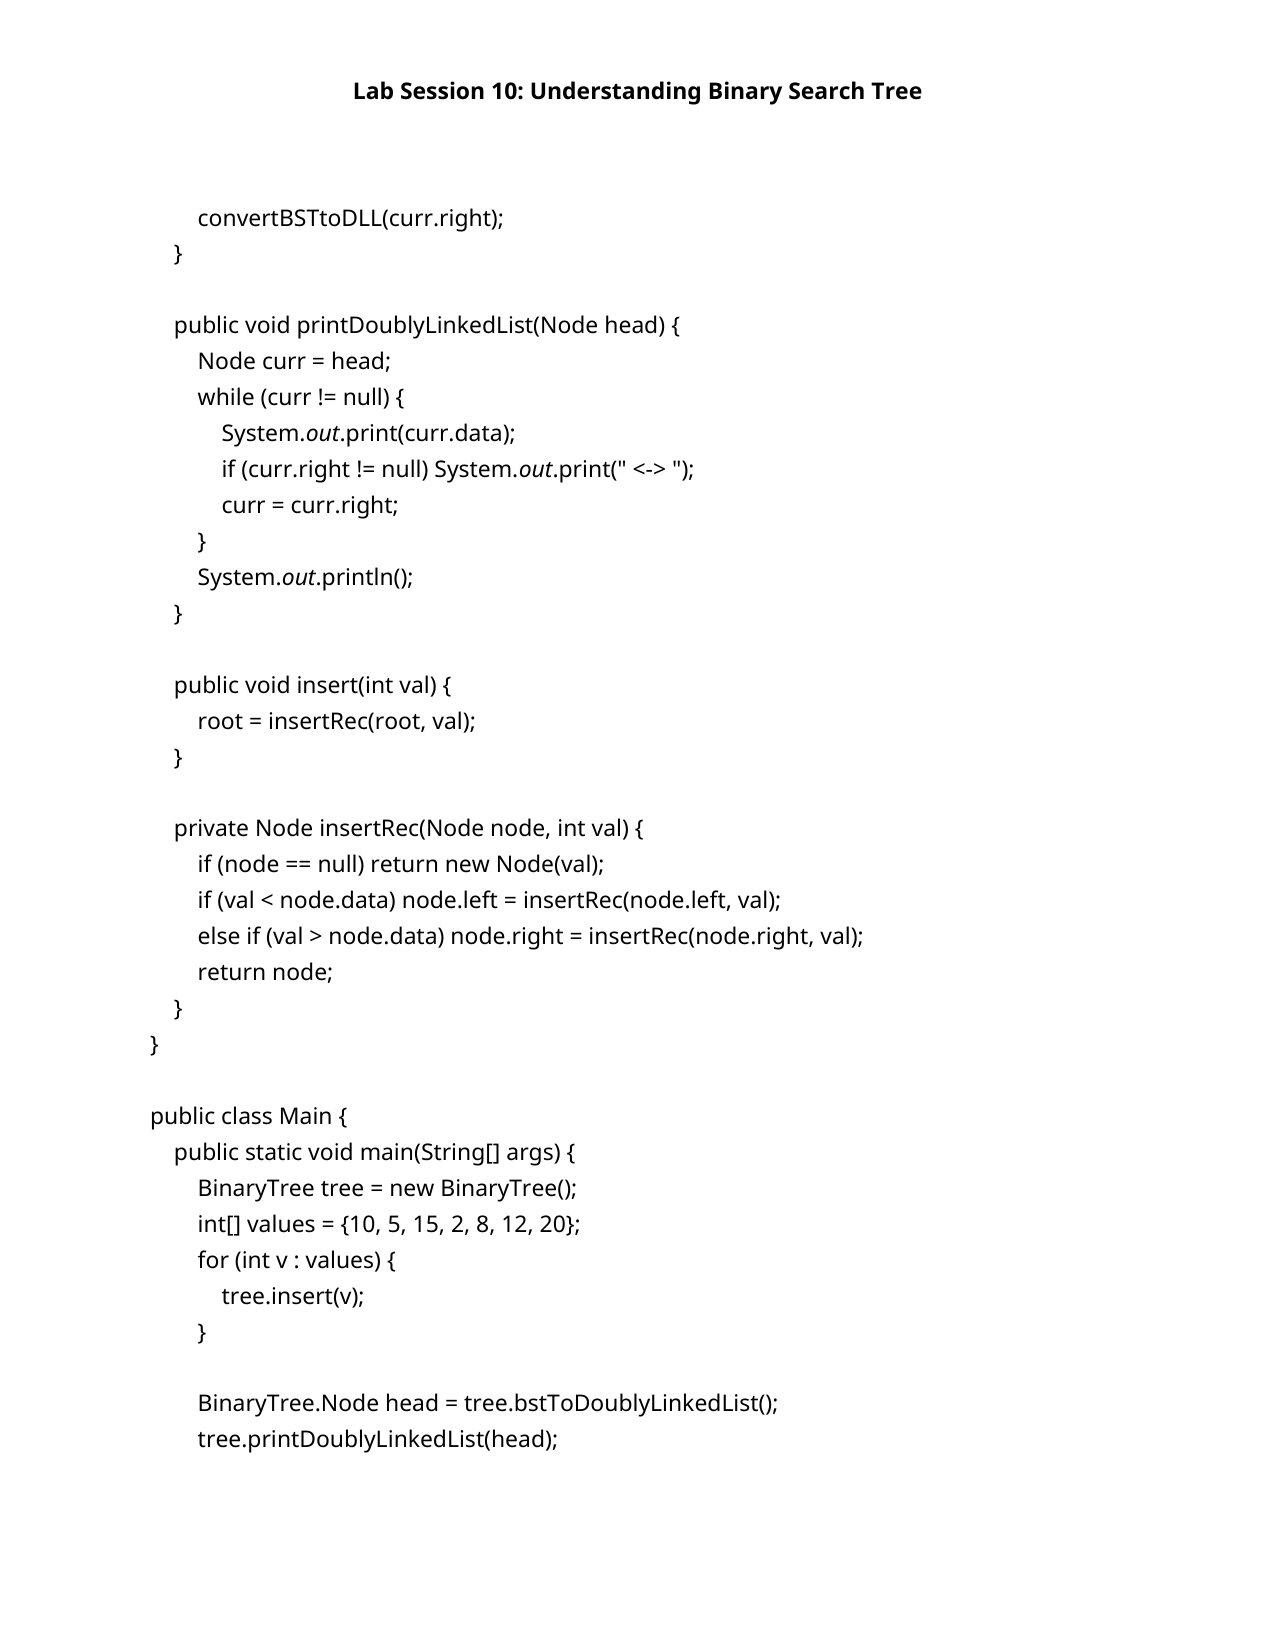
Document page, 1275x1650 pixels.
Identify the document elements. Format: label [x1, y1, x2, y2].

text [150, 166, 1125, 1454]
